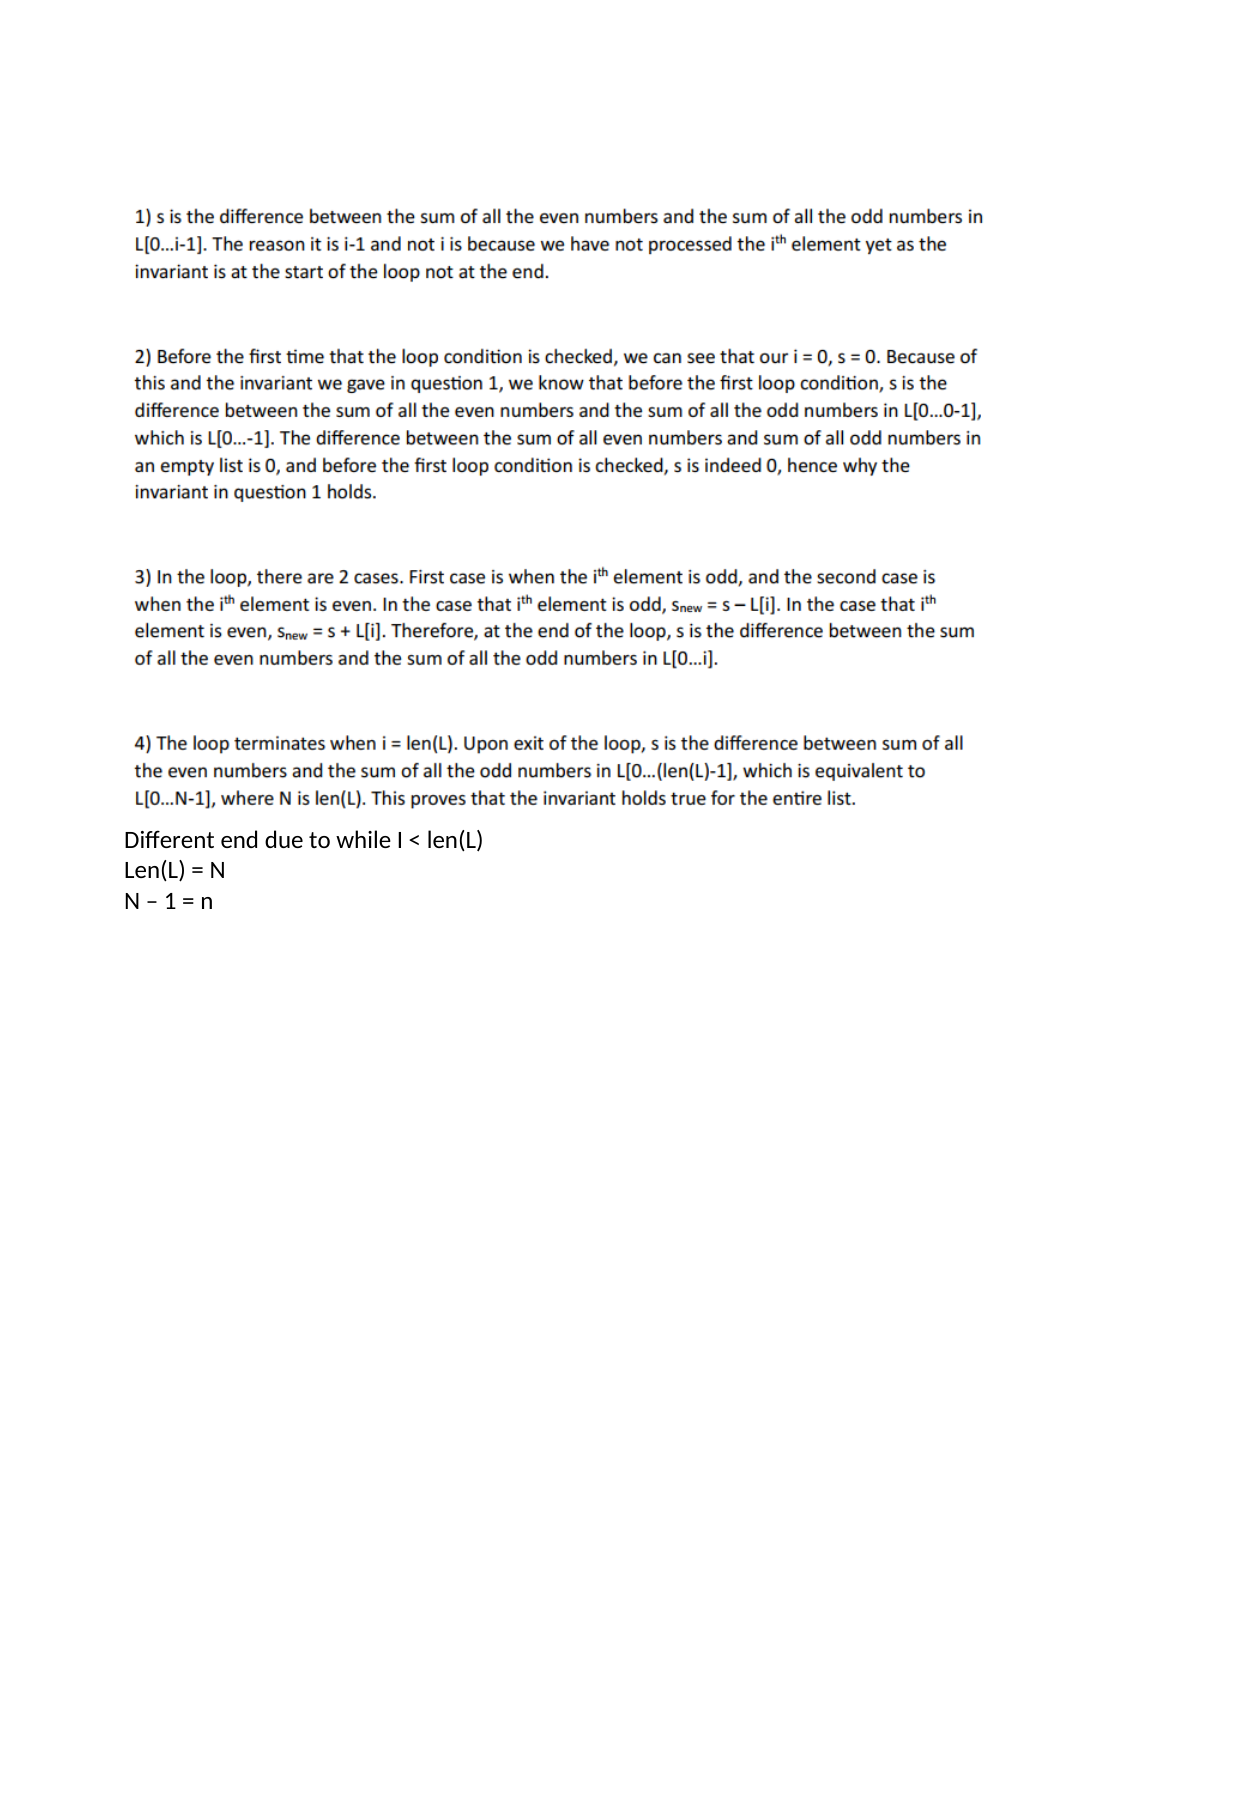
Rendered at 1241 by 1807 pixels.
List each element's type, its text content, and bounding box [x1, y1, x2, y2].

picture [123, 192, 987, 824]
text N – 1 = n [124, 885, 1072, 915]
text Len(L) = N [124, 854, 1072, 885]
text Different end due to while I < len(L) [124, 824, 1072, 854]
